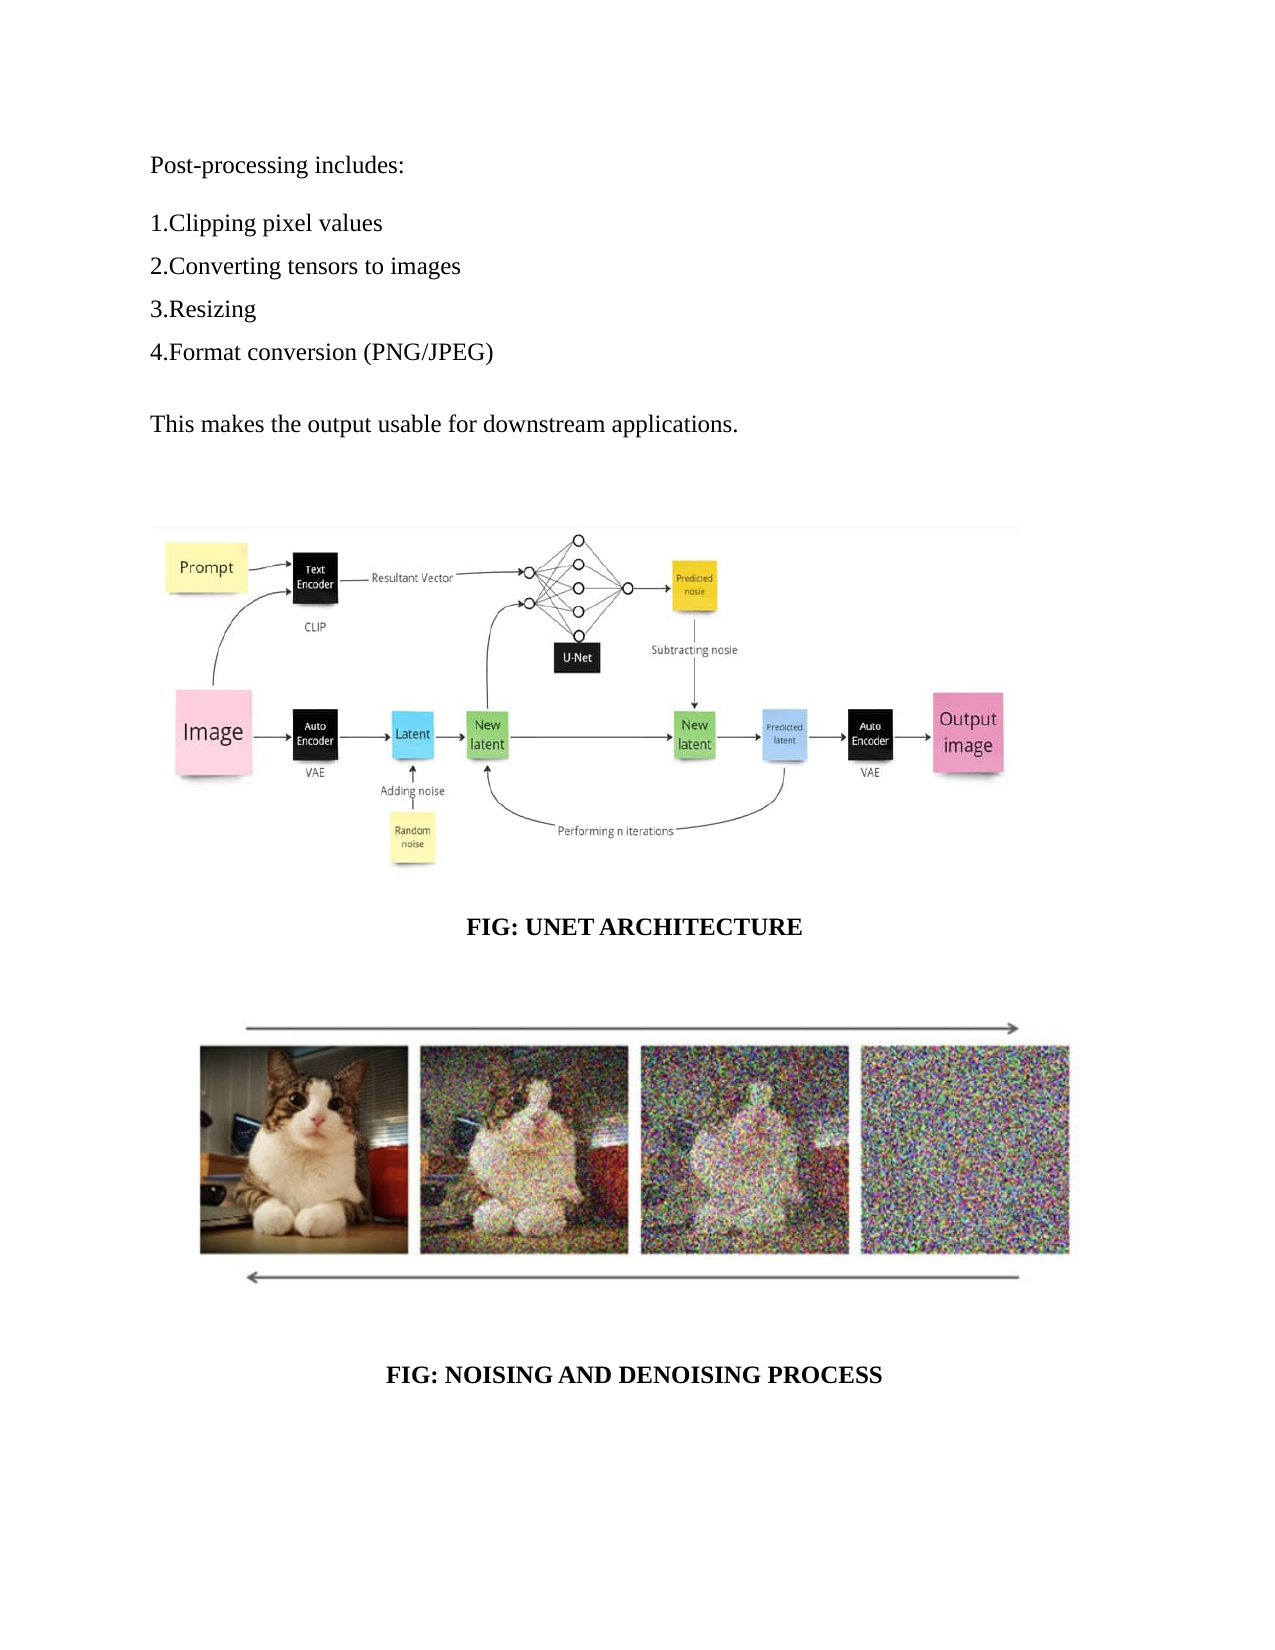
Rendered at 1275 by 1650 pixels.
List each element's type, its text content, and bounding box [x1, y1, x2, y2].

text This makes the output usable for downstream applications. [150, 409, 1119, 438]
text 2.Converting tensors to images [150, 251, 1119, 280]
text FIG: UNET ARCHITECTURE [150, 912, 1119, 941]
text Post-processing includes: [150, 150, 1119, 179]
text 3.Resizing [150, 294, 1119, 323]
picture [150, 527, 1022, 883]
text 1.Clipping pixel values [150, 208, 1119, 237]
text 4.Format conversion (PNG/JPEG) [150, 337, 1119, 366]
text FIG: NOISING AND DENOISING PROCESS [150, 1360, 1119, 1388]
picture [181, 970, 1088, 1331]
